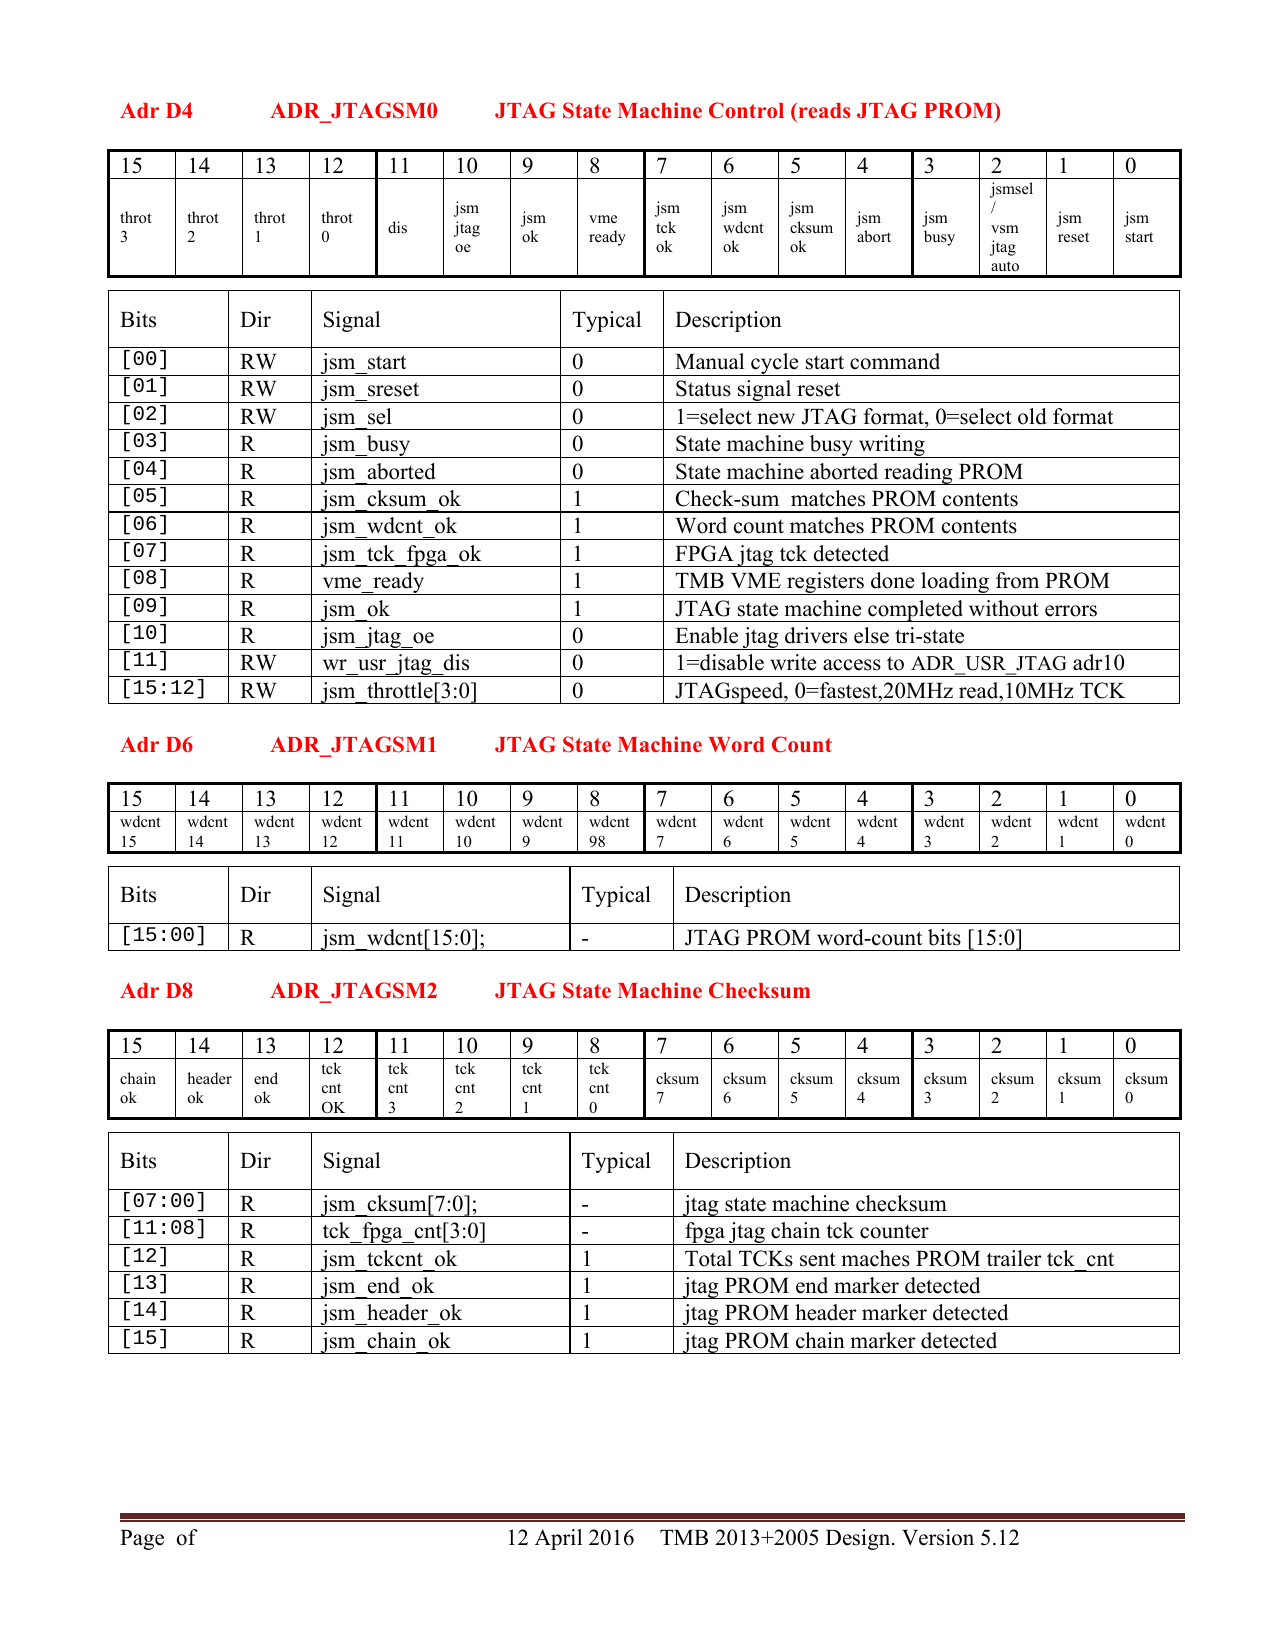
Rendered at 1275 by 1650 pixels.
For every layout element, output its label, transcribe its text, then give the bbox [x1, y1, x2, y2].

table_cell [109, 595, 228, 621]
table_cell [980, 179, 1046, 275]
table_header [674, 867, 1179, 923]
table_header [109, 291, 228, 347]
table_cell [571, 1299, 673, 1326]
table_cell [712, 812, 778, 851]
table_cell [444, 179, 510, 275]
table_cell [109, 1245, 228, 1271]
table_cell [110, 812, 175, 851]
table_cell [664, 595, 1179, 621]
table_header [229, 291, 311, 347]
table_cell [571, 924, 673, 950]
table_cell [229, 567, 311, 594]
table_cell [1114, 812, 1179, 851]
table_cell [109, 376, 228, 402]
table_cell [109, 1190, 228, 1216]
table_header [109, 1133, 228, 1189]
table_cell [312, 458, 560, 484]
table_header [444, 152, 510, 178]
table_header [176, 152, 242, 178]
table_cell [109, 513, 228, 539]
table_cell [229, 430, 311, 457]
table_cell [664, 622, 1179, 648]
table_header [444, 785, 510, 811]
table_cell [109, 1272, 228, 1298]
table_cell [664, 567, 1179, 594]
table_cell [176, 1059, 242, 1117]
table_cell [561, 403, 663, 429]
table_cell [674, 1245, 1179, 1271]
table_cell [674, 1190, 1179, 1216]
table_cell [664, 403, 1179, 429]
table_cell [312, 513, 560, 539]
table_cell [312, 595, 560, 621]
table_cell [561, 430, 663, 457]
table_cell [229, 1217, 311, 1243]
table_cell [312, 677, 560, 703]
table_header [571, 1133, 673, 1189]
subtitle Adr D6 ADR_JTAGSM1 JTAG State Machine Word Count [120, 731, 1185, 757]
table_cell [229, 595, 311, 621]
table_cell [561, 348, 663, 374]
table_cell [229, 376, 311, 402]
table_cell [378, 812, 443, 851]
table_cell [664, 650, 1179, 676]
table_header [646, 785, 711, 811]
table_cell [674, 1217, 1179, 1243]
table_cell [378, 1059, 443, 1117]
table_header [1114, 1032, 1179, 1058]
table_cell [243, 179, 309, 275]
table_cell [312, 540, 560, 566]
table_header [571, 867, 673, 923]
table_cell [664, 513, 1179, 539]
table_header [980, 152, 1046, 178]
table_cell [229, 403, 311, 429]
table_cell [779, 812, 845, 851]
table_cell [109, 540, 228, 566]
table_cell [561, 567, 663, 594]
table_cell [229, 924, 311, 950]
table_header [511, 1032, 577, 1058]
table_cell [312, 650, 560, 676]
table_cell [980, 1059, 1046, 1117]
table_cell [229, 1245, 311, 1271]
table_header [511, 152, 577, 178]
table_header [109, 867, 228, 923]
subtitle Adr D8 ADR_JTAGSM2 JTAG State Machine Checksum [120, 977, 1185, 1004]
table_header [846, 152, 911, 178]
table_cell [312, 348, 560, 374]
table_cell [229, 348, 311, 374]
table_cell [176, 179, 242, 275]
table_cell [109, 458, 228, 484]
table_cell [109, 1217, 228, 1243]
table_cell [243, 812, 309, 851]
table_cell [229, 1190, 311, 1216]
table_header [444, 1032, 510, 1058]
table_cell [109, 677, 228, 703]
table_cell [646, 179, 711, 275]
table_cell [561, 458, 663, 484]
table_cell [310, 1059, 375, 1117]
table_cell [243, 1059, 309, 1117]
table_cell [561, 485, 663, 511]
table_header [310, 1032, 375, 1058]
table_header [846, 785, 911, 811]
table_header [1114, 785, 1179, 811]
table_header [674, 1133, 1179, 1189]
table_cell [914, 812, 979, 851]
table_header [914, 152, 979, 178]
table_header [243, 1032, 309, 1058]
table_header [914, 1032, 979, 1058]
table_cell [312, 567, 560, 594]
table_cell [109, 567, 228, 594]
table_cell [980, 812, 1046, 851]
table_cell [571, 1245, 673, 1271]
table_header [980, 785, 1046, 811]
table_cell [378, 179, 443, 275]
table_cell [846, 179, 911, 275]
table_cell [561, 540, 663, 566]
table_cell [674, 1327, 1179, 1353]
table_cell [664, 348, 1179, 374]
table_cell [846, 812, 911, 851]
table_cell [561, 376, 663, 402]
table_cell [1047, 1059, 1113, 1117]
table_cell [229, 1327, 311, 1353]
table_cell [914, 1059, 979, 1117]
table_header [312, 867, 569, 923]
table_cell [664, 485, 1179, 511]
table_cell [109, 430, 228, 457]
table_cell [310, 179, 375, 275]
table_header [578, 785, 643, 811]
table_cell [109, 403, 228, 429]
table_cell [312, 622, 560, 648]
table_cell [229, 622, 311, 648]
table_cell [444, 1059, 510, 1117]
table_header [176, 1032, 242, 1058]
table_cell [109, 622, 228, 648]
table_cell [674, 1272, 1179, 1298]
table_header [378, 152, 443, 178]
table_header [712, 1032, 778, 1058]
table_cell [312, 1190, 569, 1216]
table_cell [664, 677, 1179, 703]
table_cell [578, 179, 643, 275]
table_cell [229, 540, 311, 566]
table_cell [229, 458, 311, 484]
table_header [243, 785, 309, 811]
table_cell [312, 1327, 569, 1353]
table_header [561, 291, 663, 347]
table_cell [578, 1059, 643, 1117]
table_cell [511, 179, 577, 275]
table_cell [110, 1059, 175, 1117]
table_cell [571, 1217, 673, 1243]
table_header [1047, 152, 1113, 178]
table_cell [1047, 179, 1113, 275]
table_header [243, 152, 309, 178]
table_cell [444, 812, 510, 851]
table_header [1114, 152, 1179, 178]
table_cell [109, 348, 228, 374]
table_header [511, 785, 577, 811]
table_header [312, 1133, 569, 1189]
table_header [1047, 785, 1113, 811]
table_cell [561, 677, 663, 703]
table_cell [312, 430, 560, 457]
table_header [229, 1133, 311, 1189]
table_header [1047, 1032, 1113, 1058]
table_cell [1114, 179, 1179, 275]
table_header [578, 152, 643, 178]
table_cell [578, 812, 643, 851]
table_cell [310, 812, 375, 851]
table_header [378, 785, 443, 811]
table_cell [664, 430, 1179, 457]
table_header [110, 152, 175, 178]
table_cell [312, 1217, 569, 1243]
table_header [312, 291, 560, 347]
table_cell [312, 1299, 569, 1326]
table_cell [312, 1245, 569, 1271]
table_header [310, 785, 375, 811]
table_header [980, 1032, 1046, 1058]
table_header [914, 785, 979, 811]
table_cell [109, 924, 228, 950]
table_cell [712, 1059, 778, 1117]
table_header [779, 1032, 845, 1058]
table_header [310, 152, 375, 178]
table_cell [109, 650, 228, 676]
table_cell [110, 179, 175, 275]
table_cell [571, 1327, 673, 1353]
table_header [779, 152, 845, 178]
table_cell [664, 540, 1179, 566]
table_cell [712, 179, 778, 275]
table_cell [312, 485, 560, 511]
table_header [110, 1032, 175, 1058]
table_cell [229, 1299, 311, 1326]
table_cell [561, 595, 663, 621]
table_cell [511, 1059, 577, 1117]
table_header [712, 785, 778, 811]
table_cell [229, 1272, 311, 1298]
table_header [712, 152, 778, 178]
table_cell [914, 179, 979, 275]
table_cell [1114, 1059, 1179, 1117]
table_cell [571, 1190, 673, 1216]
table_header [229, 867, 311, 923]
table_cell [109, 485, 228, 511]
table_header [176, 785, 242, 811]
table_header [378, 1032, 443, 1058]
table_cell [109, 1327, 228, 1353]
subtitle Adr D4 ADR_JTAGSM0 JTAG State Machine Control (reads JTAG PROM) [120, 97, 1185, 124]
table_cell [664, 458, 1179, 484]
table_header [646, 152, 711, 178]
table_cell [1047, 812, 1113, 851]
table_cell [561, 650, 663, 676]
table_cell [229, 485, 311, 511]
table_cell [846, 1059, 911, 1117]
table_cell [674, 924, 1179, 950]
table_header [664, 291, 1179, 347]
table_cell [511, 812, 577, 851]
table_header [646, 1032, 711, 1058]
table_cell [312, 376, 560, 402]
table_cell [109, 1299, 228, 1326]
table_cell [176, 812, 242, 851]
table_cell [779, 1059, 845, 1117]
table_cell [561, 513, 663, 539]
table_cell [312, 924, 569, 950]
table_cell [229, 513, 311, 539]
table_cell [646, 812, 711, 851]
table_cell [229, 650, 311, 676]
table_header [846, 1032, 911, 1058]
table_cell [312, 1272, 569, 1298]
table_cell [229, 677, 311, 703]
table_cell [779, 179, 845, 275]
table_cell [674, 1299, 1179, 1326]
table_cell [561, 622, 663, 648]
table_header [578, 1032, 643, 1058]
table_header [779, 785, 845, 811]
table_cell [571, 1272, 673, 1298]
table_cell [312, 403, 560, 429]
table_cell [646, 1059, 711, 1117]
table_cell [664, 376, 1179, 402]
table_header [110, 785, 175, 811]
